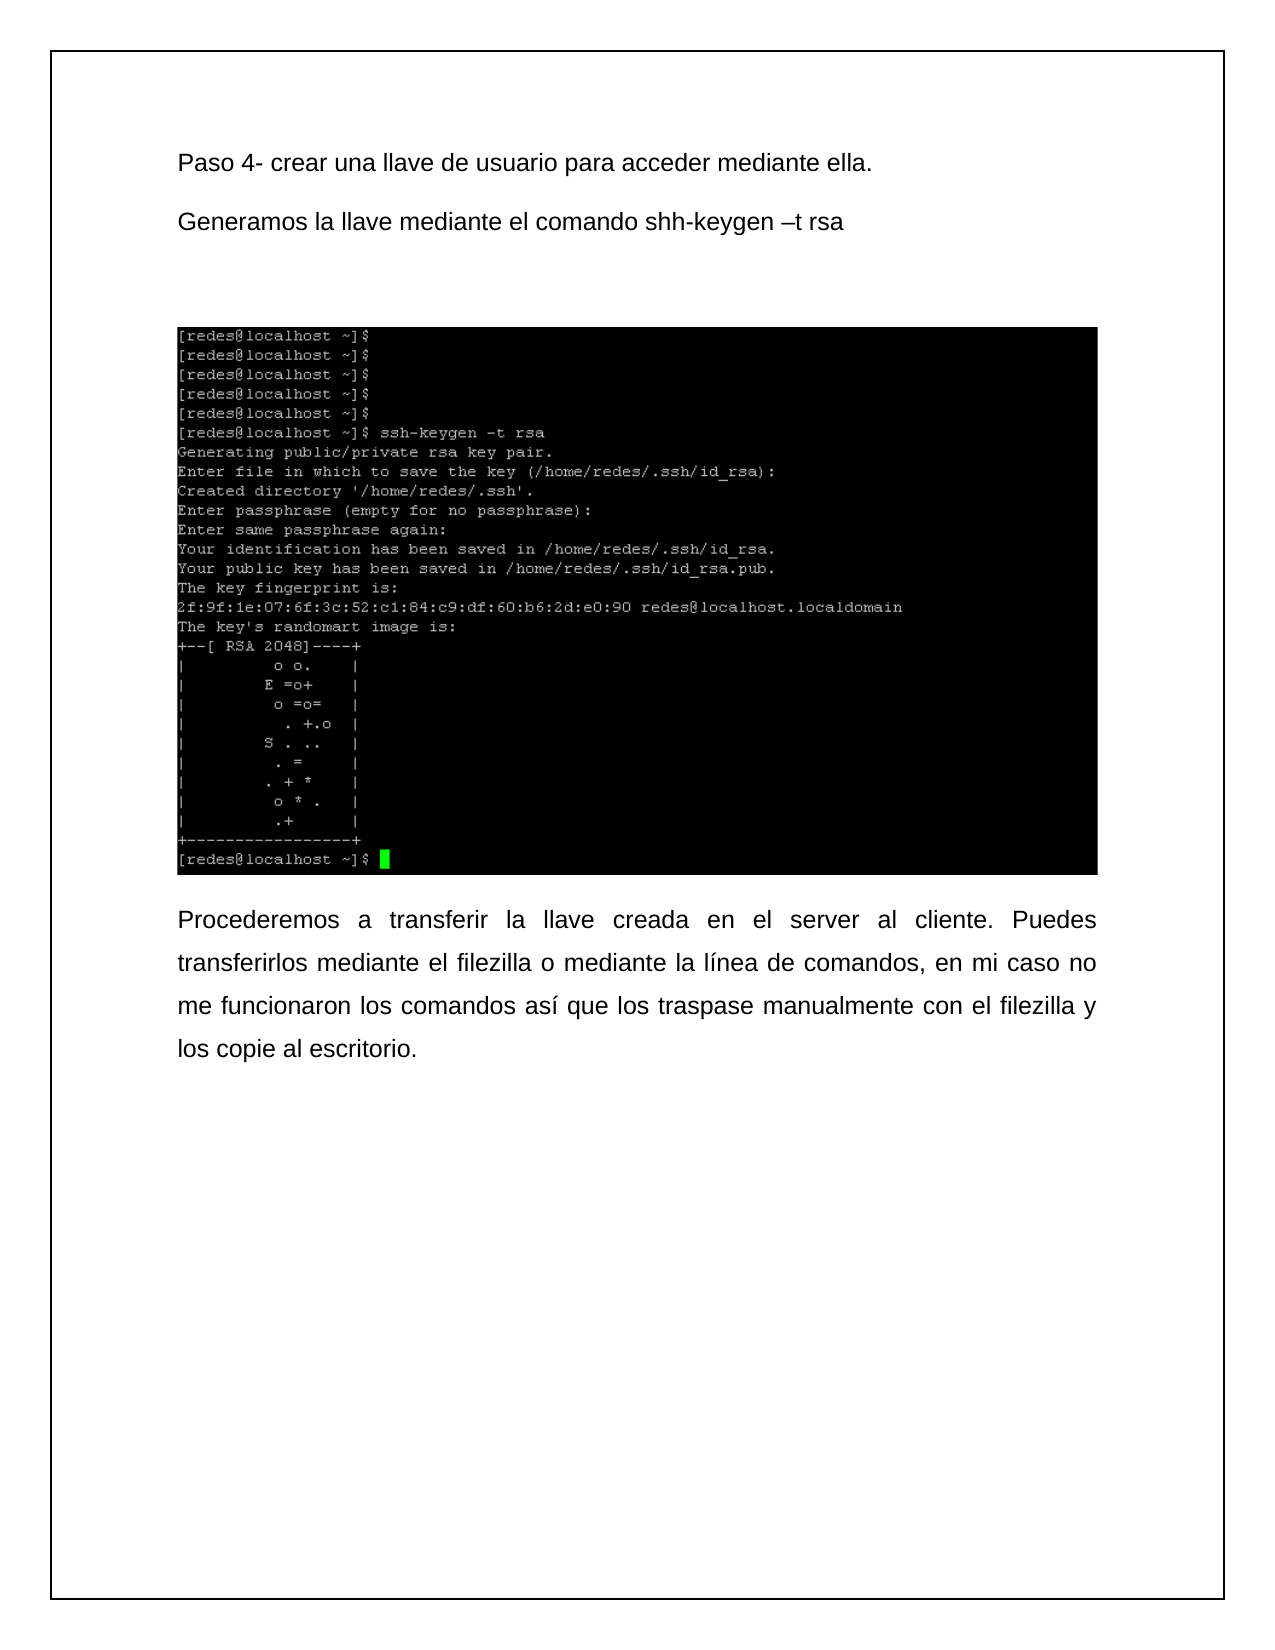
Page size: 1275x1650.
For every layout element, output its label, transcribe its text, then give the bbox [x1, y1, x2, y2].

picture [177, 327, 1098, 875]
text Generamos la llave mediante el comando shh-keygen –t rsa [177, 207, 1098, 236]
text Paso 4- crear una llave de usuario para acceder mediante ella. [177, 148, 1098, 176]
text Procederemos a transferir la llave creada en el server al cliente. Puedes transferirlos mediante el filezilla o mediante la línea de comandos, en mi caso no me funcionaron los comandos así que los traspase manualmente con el filezilla y los copie al escritorio. [177, 905, 1098, 1063]
